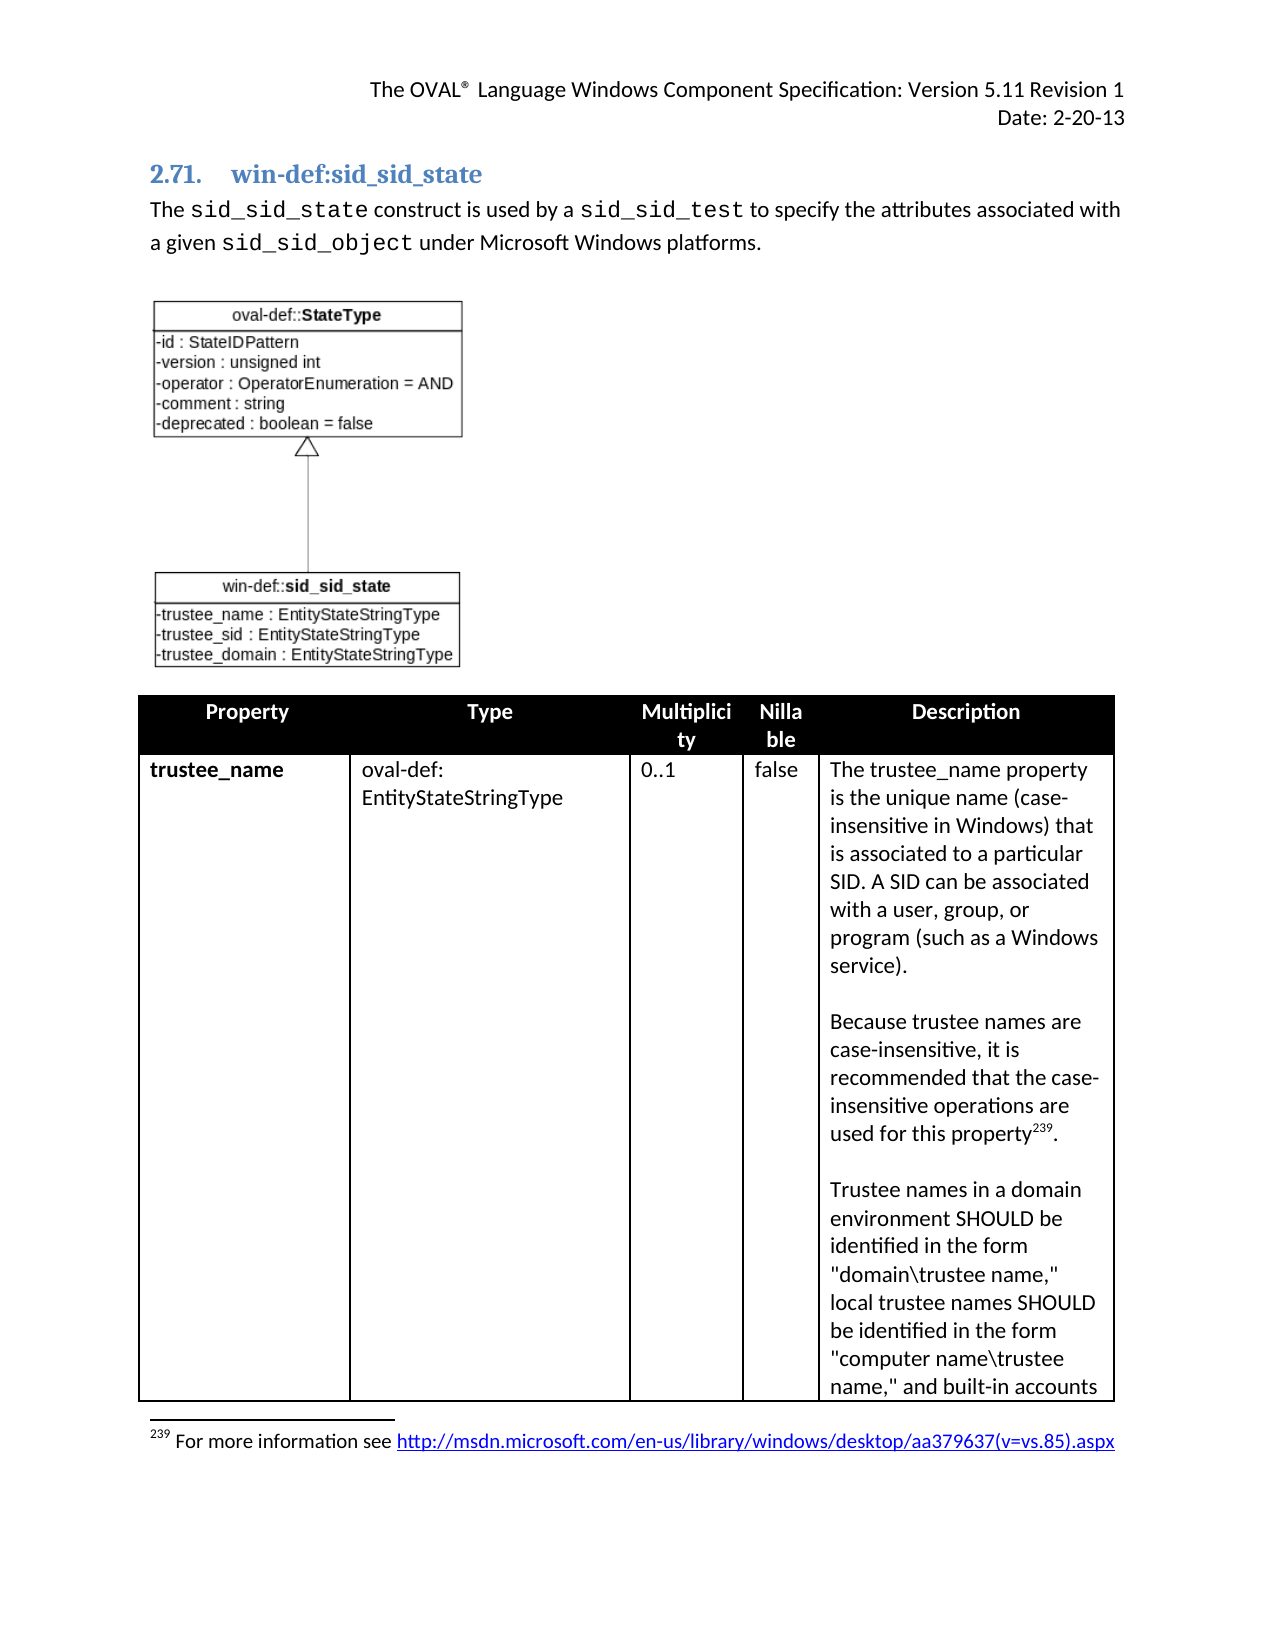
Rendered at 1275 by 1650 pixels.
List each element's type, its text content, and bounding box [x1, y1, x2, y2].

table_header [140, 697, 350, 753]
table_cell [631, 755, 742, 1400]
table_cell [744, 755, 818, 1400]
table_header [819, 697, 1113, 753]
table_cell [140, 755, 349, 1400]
subtitle win-def:sid_sid_state [150, 159, 1125, 190]
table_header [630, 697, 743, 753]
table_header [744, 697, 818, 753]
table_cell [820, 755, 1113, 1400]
text The sid_sid_state construct is used by a sid_sid_test to specify the attributes associated with a given sid_sid_object under Microsoft Windows platforms. [150, 195, 1125, 257]
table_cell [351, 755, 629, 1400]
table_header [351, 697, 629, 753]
